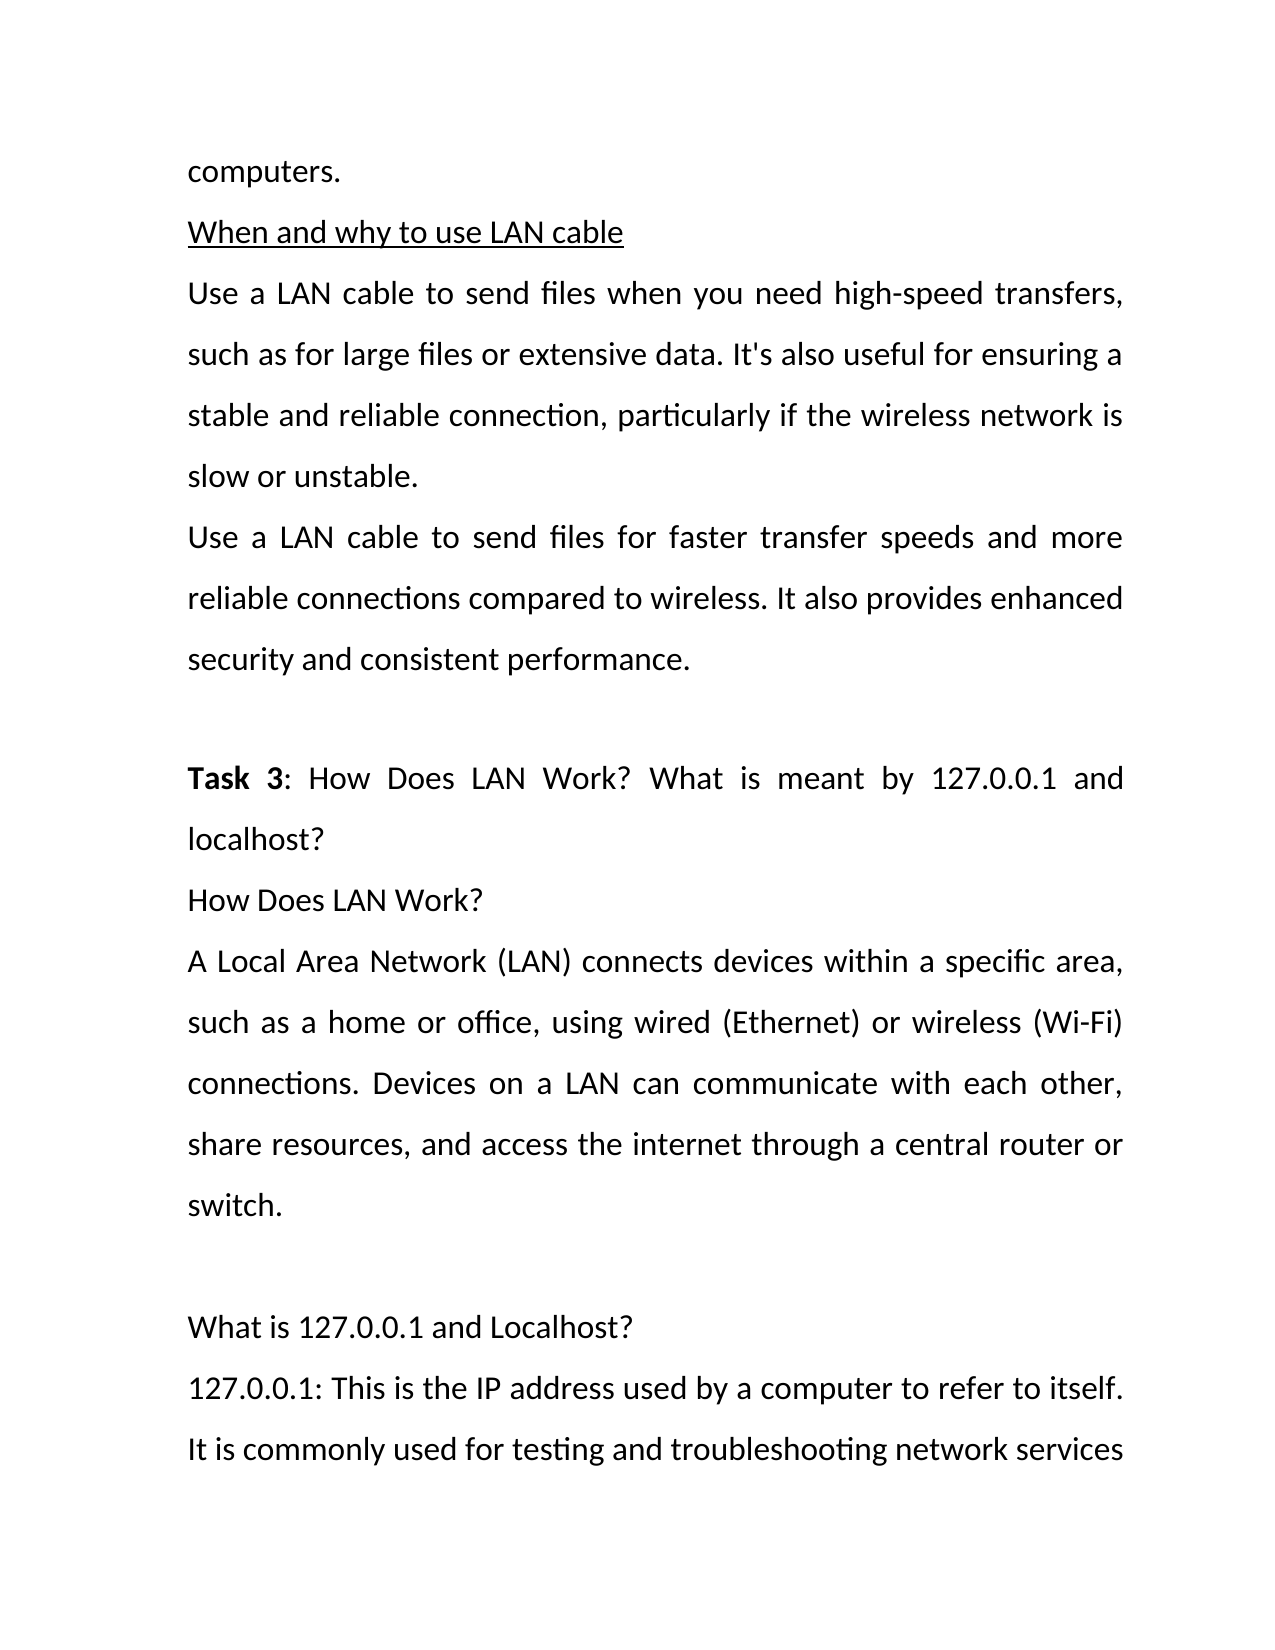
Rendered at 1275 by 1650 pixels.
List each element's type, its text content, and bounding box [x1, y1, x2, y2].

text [187, 1367, 1125, 1469]
text Use a LAN cable to send files when you need high-speed transfers, such as for large files or extensive data. It's also useful for ensuring a stable and reliable connection, particularly if the wireless network is slow or unstable. [187, 272, 1125, 496]
text A Local Area Network (LAN) connects devices within a specific area, such as a home or office, using wired (Ethernet) or wireless (Wi-Fi) connections. Devices on a LAN can communicate with each other, share resources, and access the internet through a central router or switch. [187, 940, 1125, 1225]
text How Does LAN Work? [187, 879, 1125, 920]
text Task 3: How Does LAN Work? What is meant by 127.0.0.1 and localhost? [187, 757, 1125, 859]
text What is 127.0.0.1 and Localhost? [187, 1306, 1125, 1347]
text When and why to use LAN cable [187, 211, 1125, 252]
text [187, 150, 1125, 191]
text Use a LAN cable to send files for faster transfer speeds and more reliable connections compared to wireless. It also provides enhanced security and consistent performance. [187, 516, 1125, 679]
